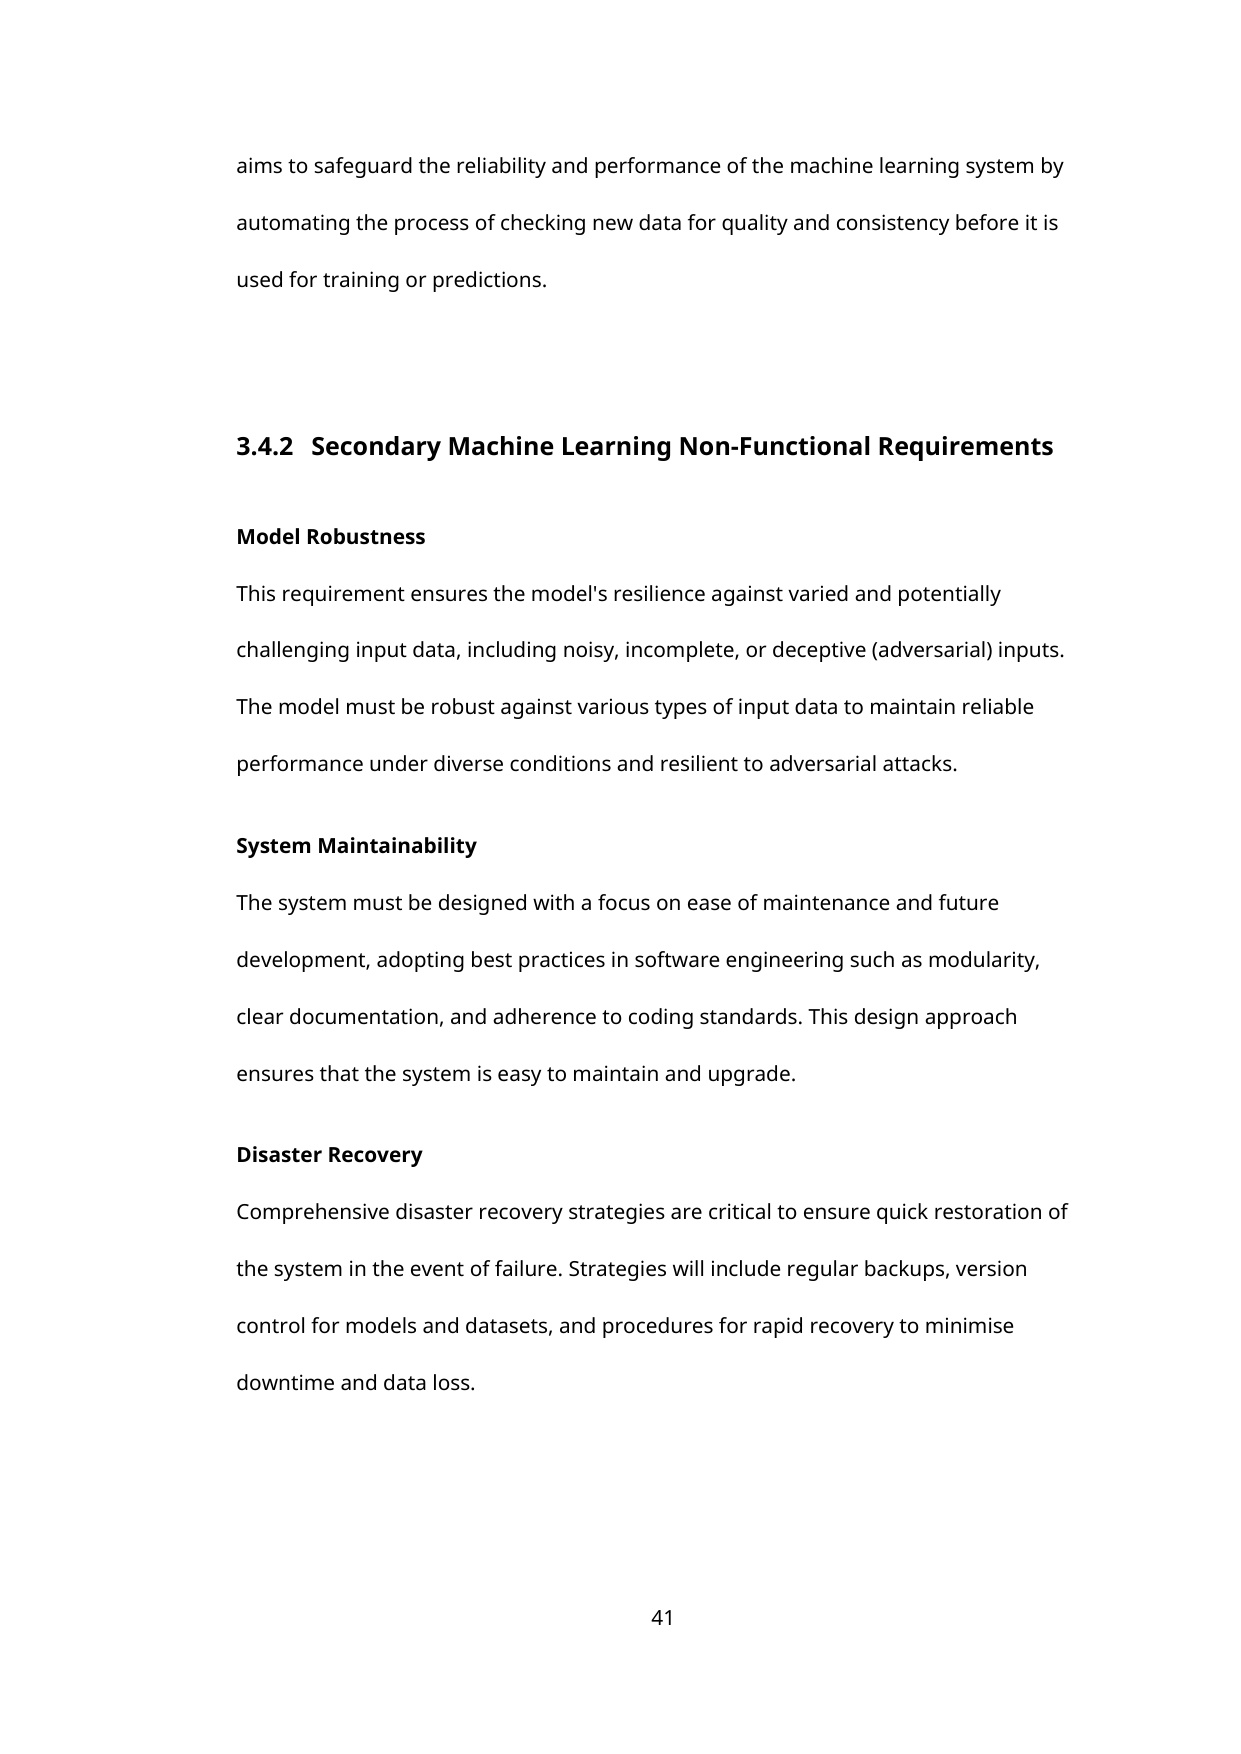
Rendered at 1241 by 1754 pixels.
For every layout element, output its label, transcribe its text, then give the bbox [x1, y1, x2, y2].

text System Maintainability The system must be designed with a focus on ease of maintenance and future development, adopting best practices in software engineering such as modularity, clear documentation, and adherence to coding standards. This design approach ensures that the system is easy to maintain and upgrade. [236, 831, 1090, 1087]
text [236, 151, 1090, 293]
subtitle Secondary Machine Learning Non-Functional Requirements [236, 429, 1090, 463]
text Disaster Recovery Comprehensive disaster recovery strategies are critical to ensure quick restoration of the system in the event of failure. Strategies will include regular backups, version control for models and datasets, and procedures for rapid recovery to minimise downtime and data loss. [236, 1141, 1090, 1397]
text Model Robustness This requirement ensures the model's resilience against varied and potentially challenging input data, including noisy, incomplete, or deceptive (adversarial) inputs. The model must be robust against various types of input data to maintain reliable performance under diverse conditions and resilient to adversarial attacks. [236, 522, 1090, 778]
